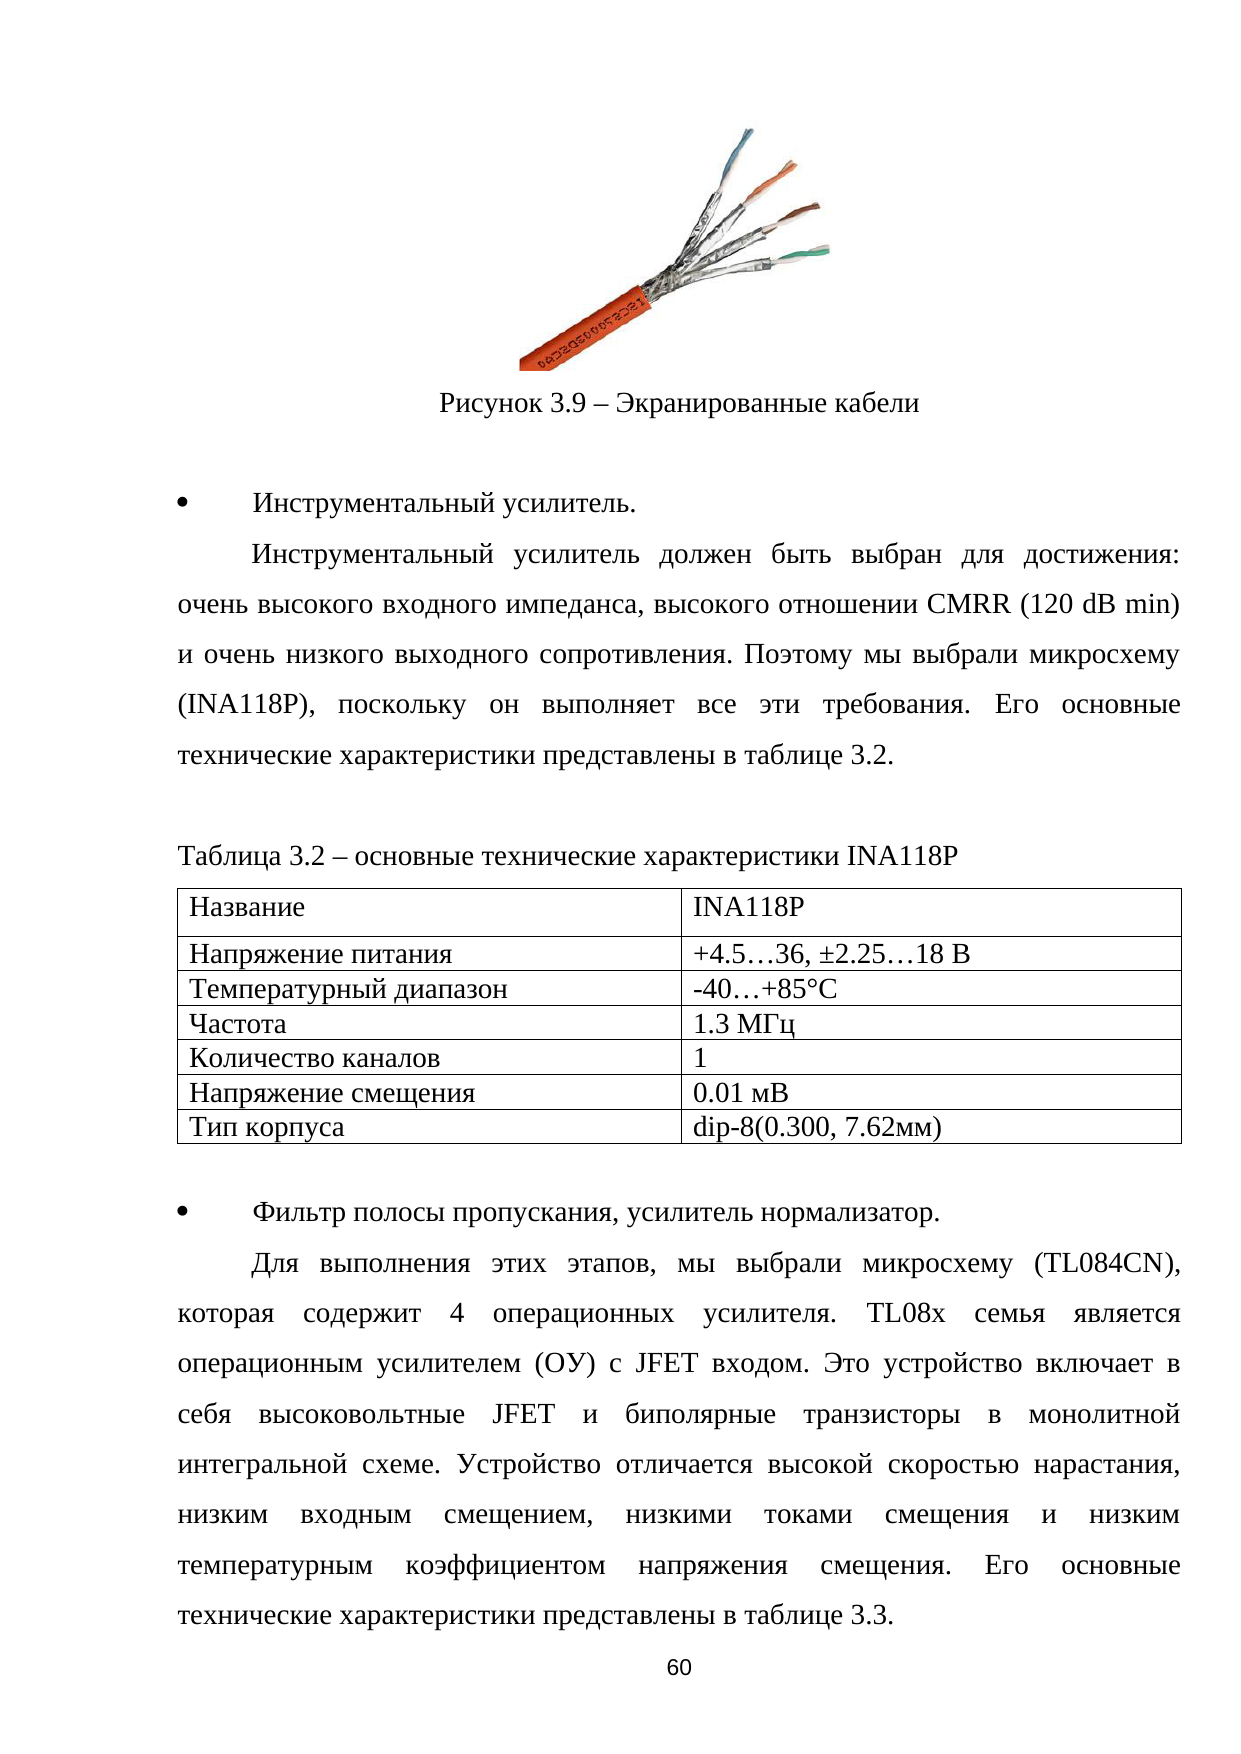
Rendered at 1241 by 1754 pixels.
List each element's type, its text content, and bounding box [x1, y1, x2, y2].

table_cell +4.5…36, ±2.25…18 В [682, 937, 1181, 970]
picture [519, 118, 840, 371]
table_cell Частота [178, 1006, 681, 1039]
text Таблица 3.2 – основные технические характеристики INA118P [177, 838, 1181, 871]
table_cell Температурный диапазон [178, 971, 681, 1005]
table_cell Напряжение смещения [178, 1075, 681, 1108]
table_cell -40…+85°C [682, 971, 1181, 1005]
table_cell dip-8(0.300, 7.62мм) [682, 1110, 1181, 1143]
table_cell 1 [682, 1040, 1181, 1074]
list Фильтр полосы пропускания, усилитель нормализатор. [177, 1194, 1181, 1228]
table_cell 1.3 МГц [682, 1006, 1181, 1039]
table_header Название [178, 889, 681, 936]
list Инструментальный усилитель. [177, 485, 1181, 519]
list Рисунок 3.9 – Экранированные кабели [177, 385, 1181, 418]
table_cell Количество каналов [178, 1040, 681, 1074]
list Инструментальный усилитель должен быть выбран для достижения: очень высокого входного импеданса, высокого отношении CMRR (120 dB min) и очень низкого выходного сопротивления. Поэтому мы выбрали микросхему (INA118P), поскольку он выполняет все эти требования. Его основные технические характеристики представлены в таблице 3.2. [177, 536, 1181, 771]
list Для выполнения этих этапов, мы выбрали микросхему (TL084CN), которая содержит 4 операционных усилителя. TL08x семья является операционным усилителем (ОУ) с JFET входом. Это устройство включает в себя высоковольтные JFET и биполярные транзисторы в монолитной интегральной схеме. Устройство отличается высокой скоростью нарастания, низким входным смещением, низкими токами смещения и низким температурным коэффициентом напряжения смещения. Его основные технические характеристики представлены в таблице 3.3. [177, 1245, 1181, 1631]
table_cell Напряжение питания [178, 937, 681, 970]
table_cell Тип корпуса [178, 1110, 681, 1143]
table_cell 0.01 мВ [682, 1075, 1181, 1108]
table_header INA118P [682, 889, 1181, 936]
